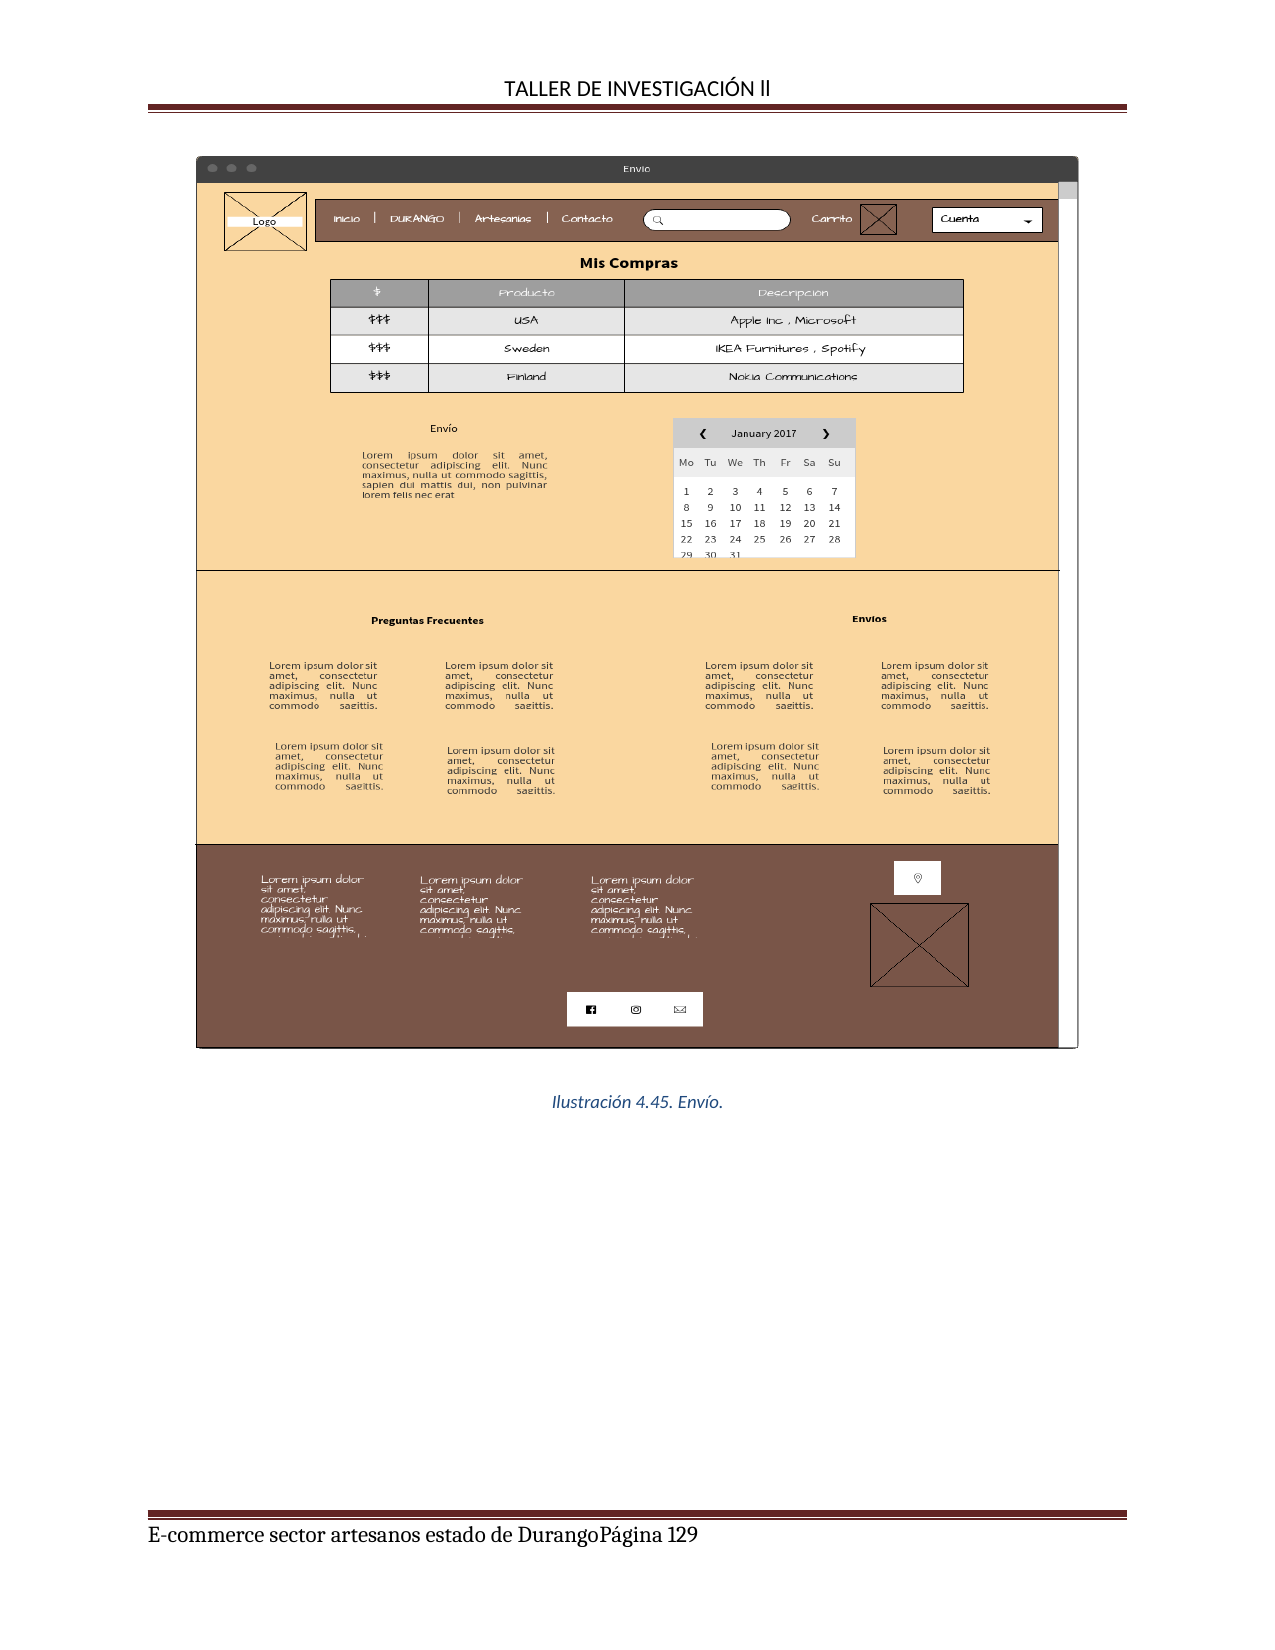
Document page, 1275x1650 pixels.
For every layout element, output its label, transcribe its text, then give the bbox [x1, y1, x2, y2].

picture [190, 147, 1085, 1056]
